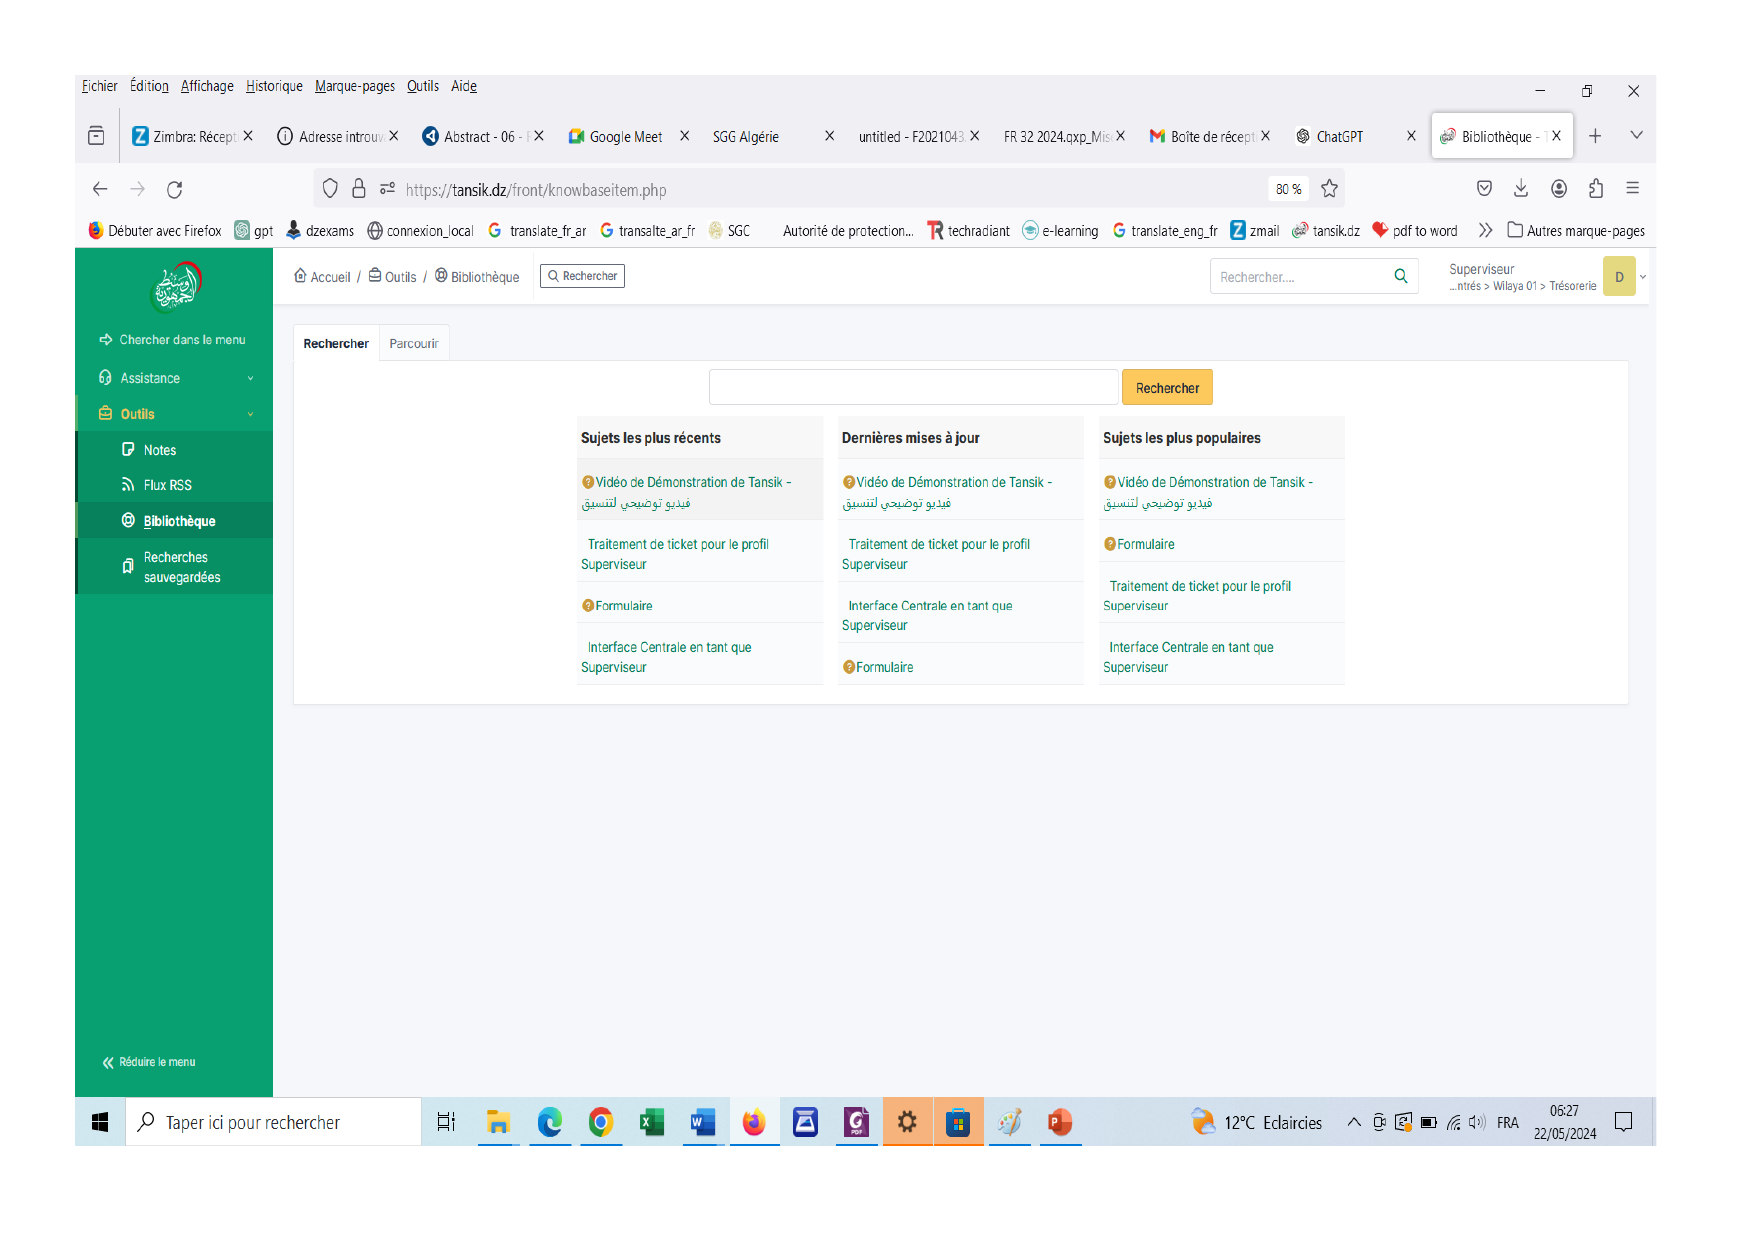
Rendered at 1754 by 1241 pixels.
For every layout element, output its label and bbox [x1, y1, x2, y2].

picture [75, 75, 1657, 1146]
